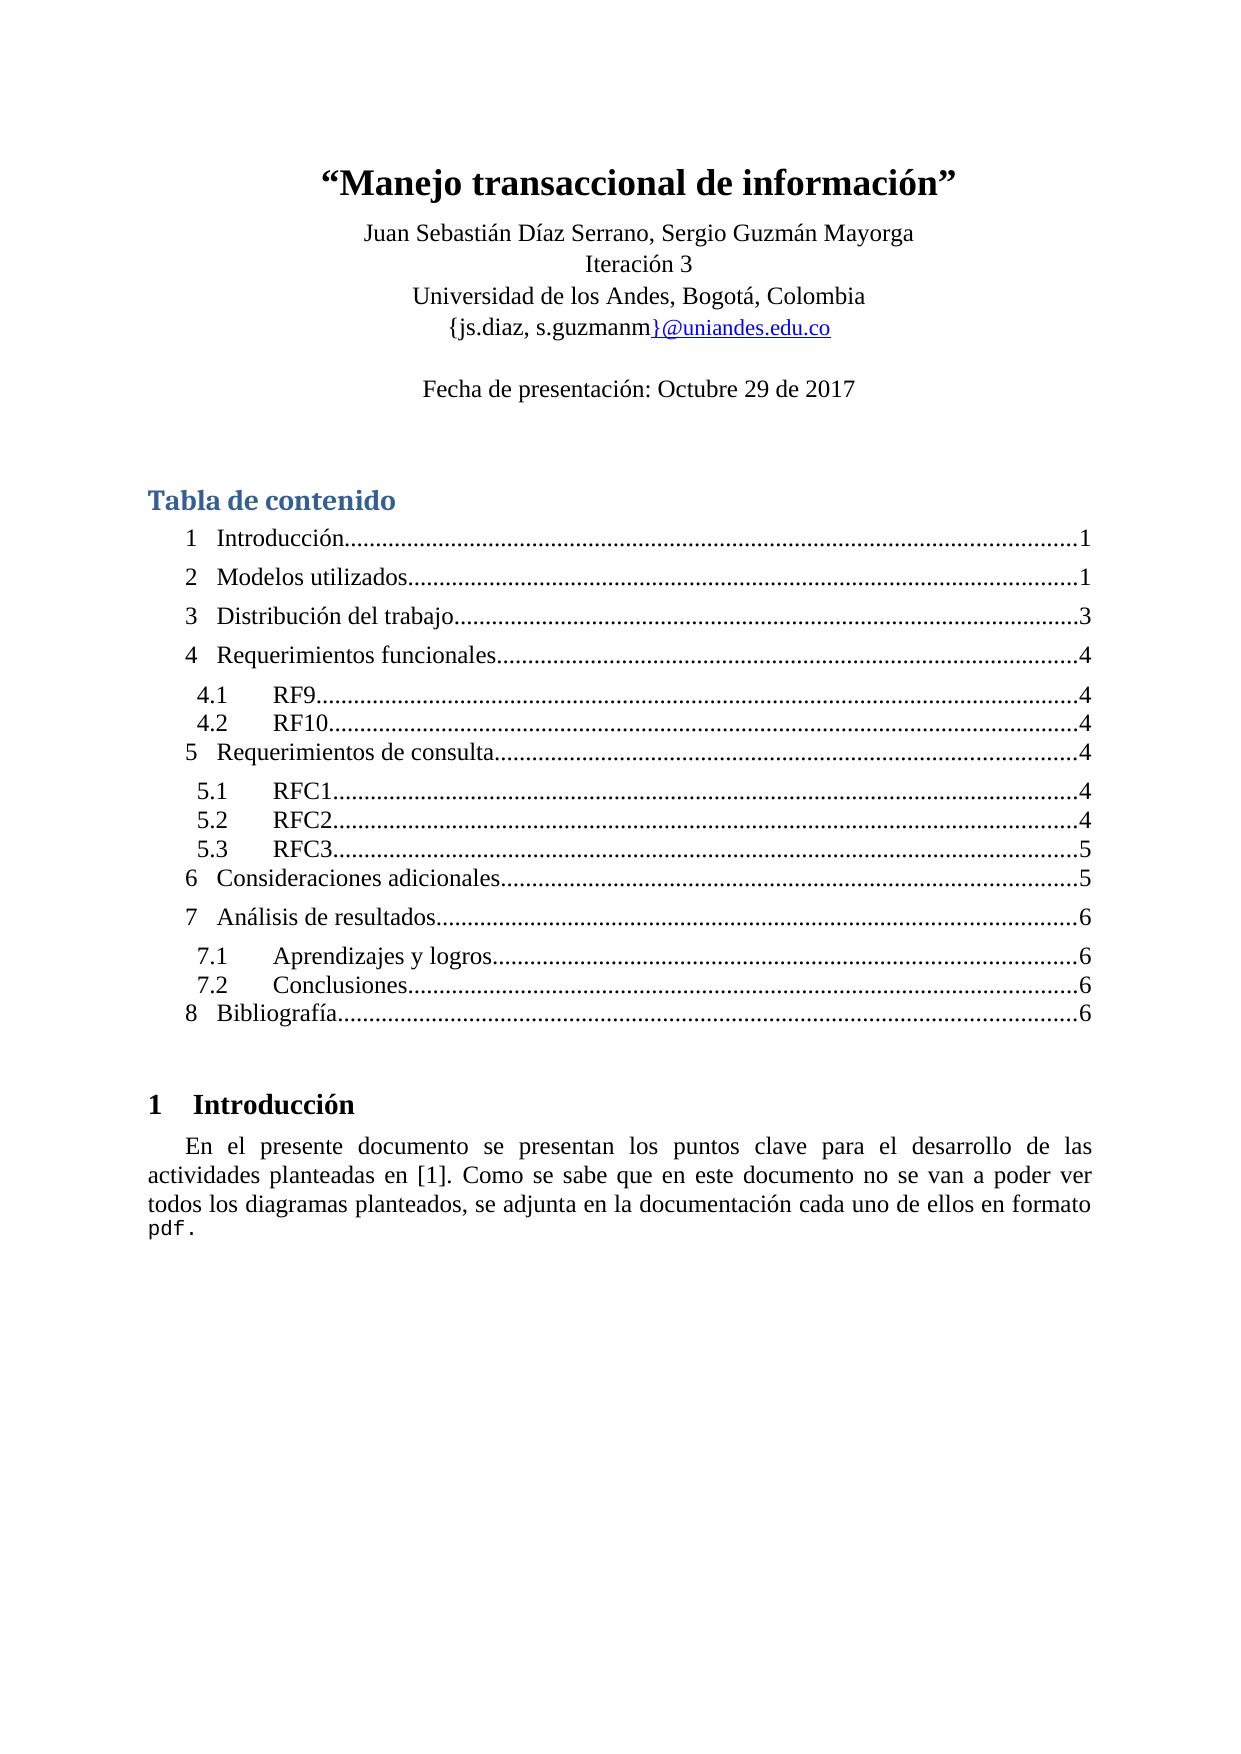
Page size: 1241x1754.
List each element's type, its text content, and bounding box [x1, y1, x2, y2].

text “Manejo transaccional de información” [148, 160, 1092, 203]
text Fecha de presentación: Octubre 29 de 2017 [148, 372, 1092, 403]
text En el presente documento se presentan los puntos clave para el desarrollo de las actividades planteadas en [1]. Como se sabe que en este documento no se van a poder ver todos los diagramas planteados, se adjunta en la documentación cada uno de ellos en formato pdf. [148, 1131, 1092, 1241]
subtitle Introducción [148, 1087, 1092, 1121]
text {js.diaz, s.guzmanm}@uniandes.edu.co [148, 309, 1092, 341]
text Iteración 3 [148, 247, 1092, 278]
text Juan Sebastián Díaz Serrano, Sergio Guzmán Mayorga [148, 216, 1092, 247]
text Universidad de los Andes, Bogotá, Colombia [148, 278, 1092, 309]
